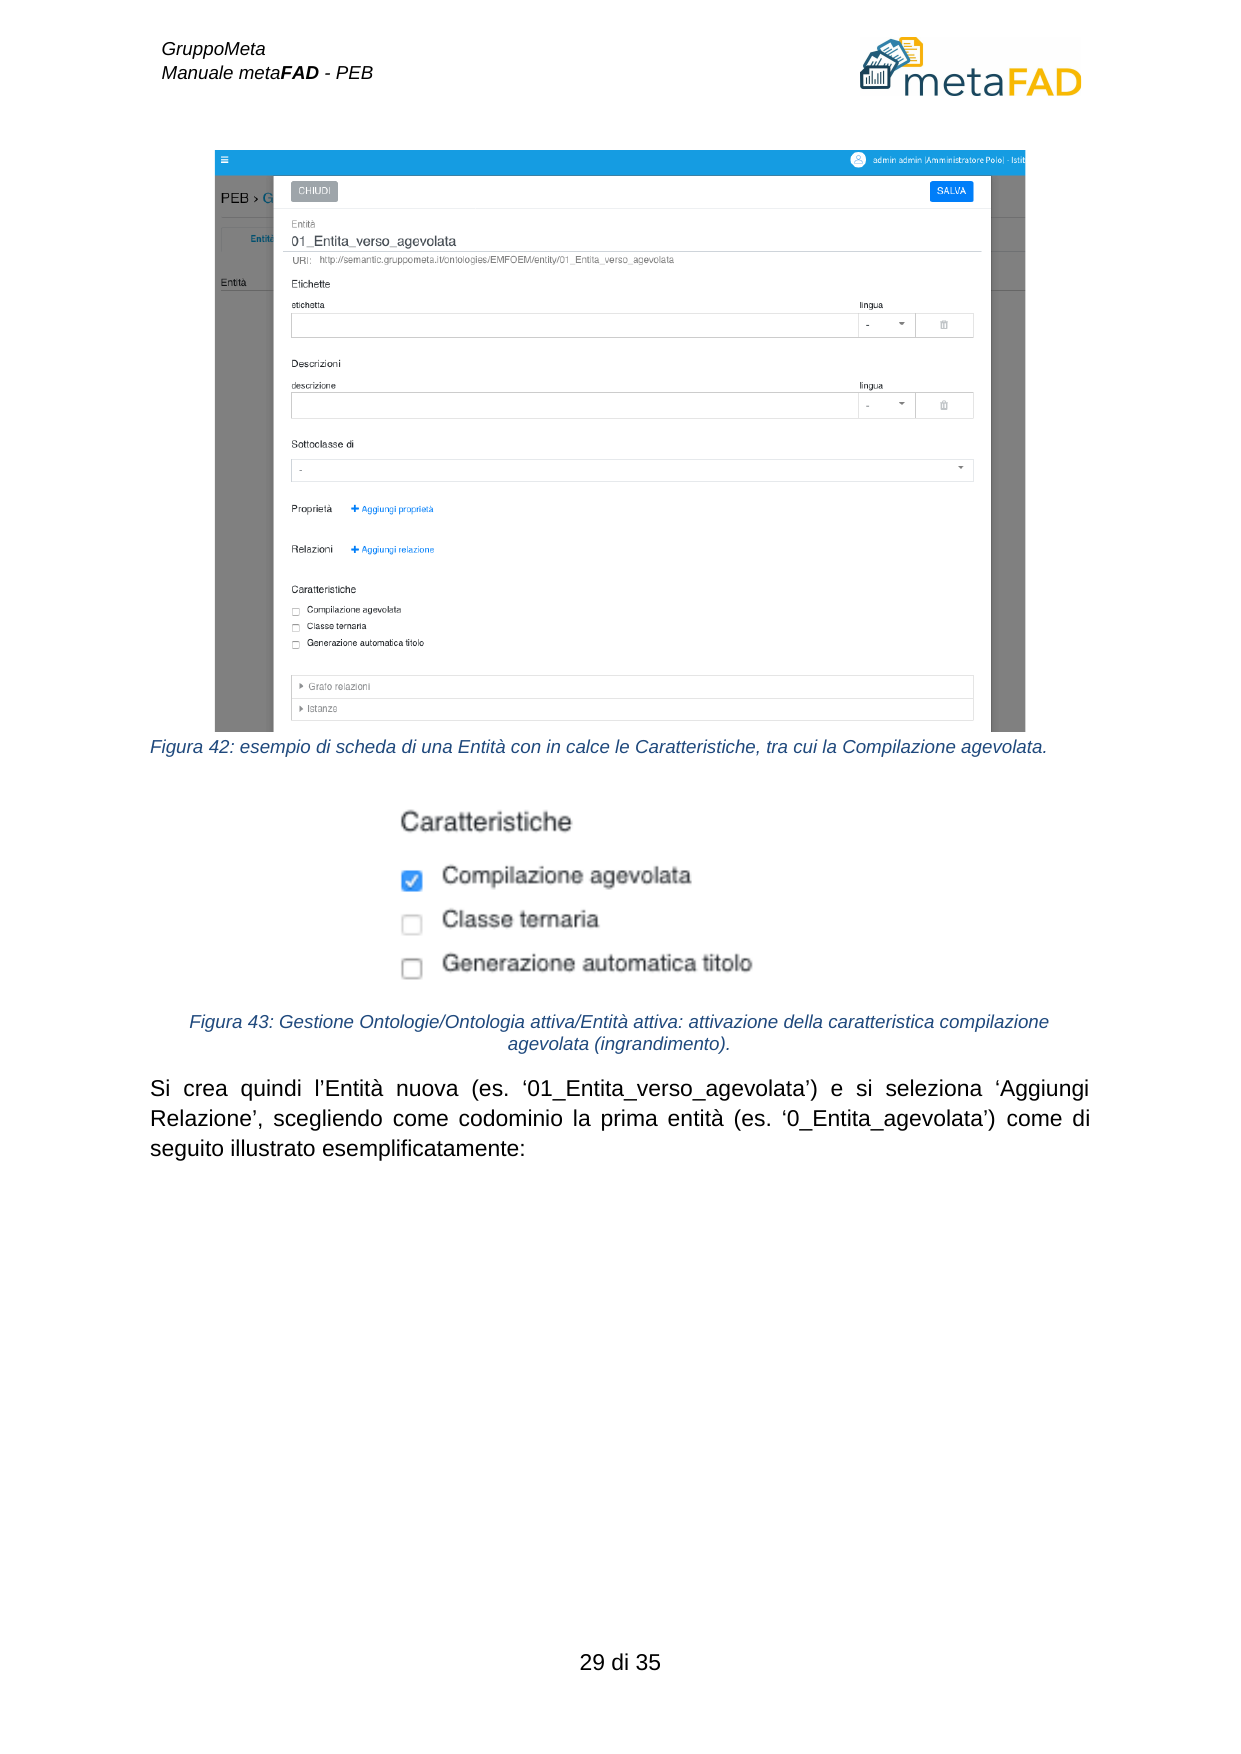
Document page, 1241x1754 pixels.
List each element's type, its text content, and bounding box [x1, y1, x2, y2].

text Si crea quindi l’Entità nuova (es. ‘01_Entita_verso_agevolata’) e si seleziona ‘Aggiungi Relazione’, scegliendo come codominio la prima entità (es. ‘0_Entita_agevolata’) come di seguito illustrato esemplificatamente: [150, 1075, 1090, 1162]
picture [214, 150, 1026, 732]
picture [379, 777, 861, 1007]
picture [860, 37, 1082, 96]
